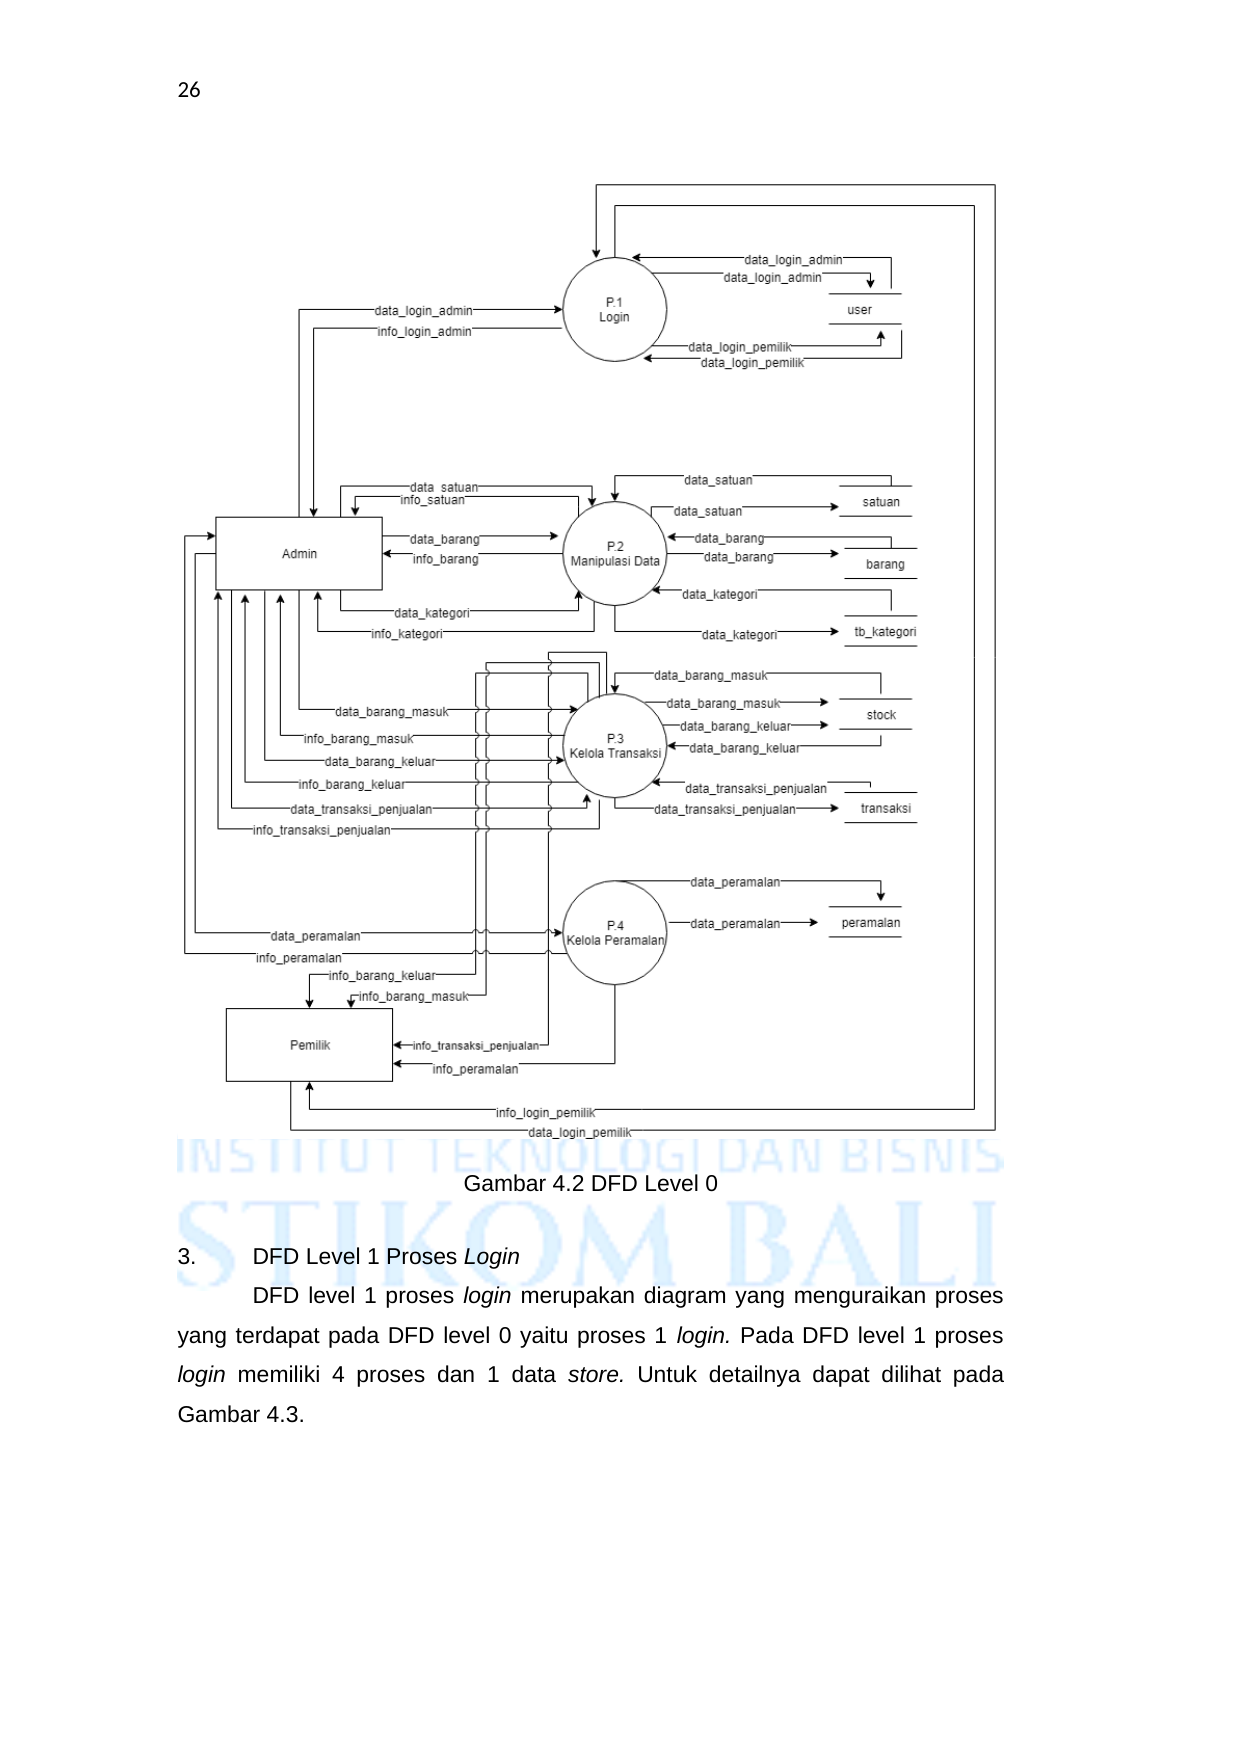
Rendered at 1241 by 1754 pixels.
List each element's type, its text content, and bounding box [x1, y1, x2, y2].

text Gambar 4.2 DFD Level 0 [177, 1169, 1004, 1196]
list DFD Level 1 Proses Login [177, 1243, 1004, 1269]
text DFD level 1 proses login merupakan diagram yang menguraikan proses yang terdapat pada DFD level 0 yaitu proses 1 login. Pada DFD level 1 proses login memiliki 4 proses dan 1 data store. Untuk detailnya dapat dilihat pada Gambar 4.3. [177, 1282, 1004, 1427]
picture [177, 177, 1004, 1139]
